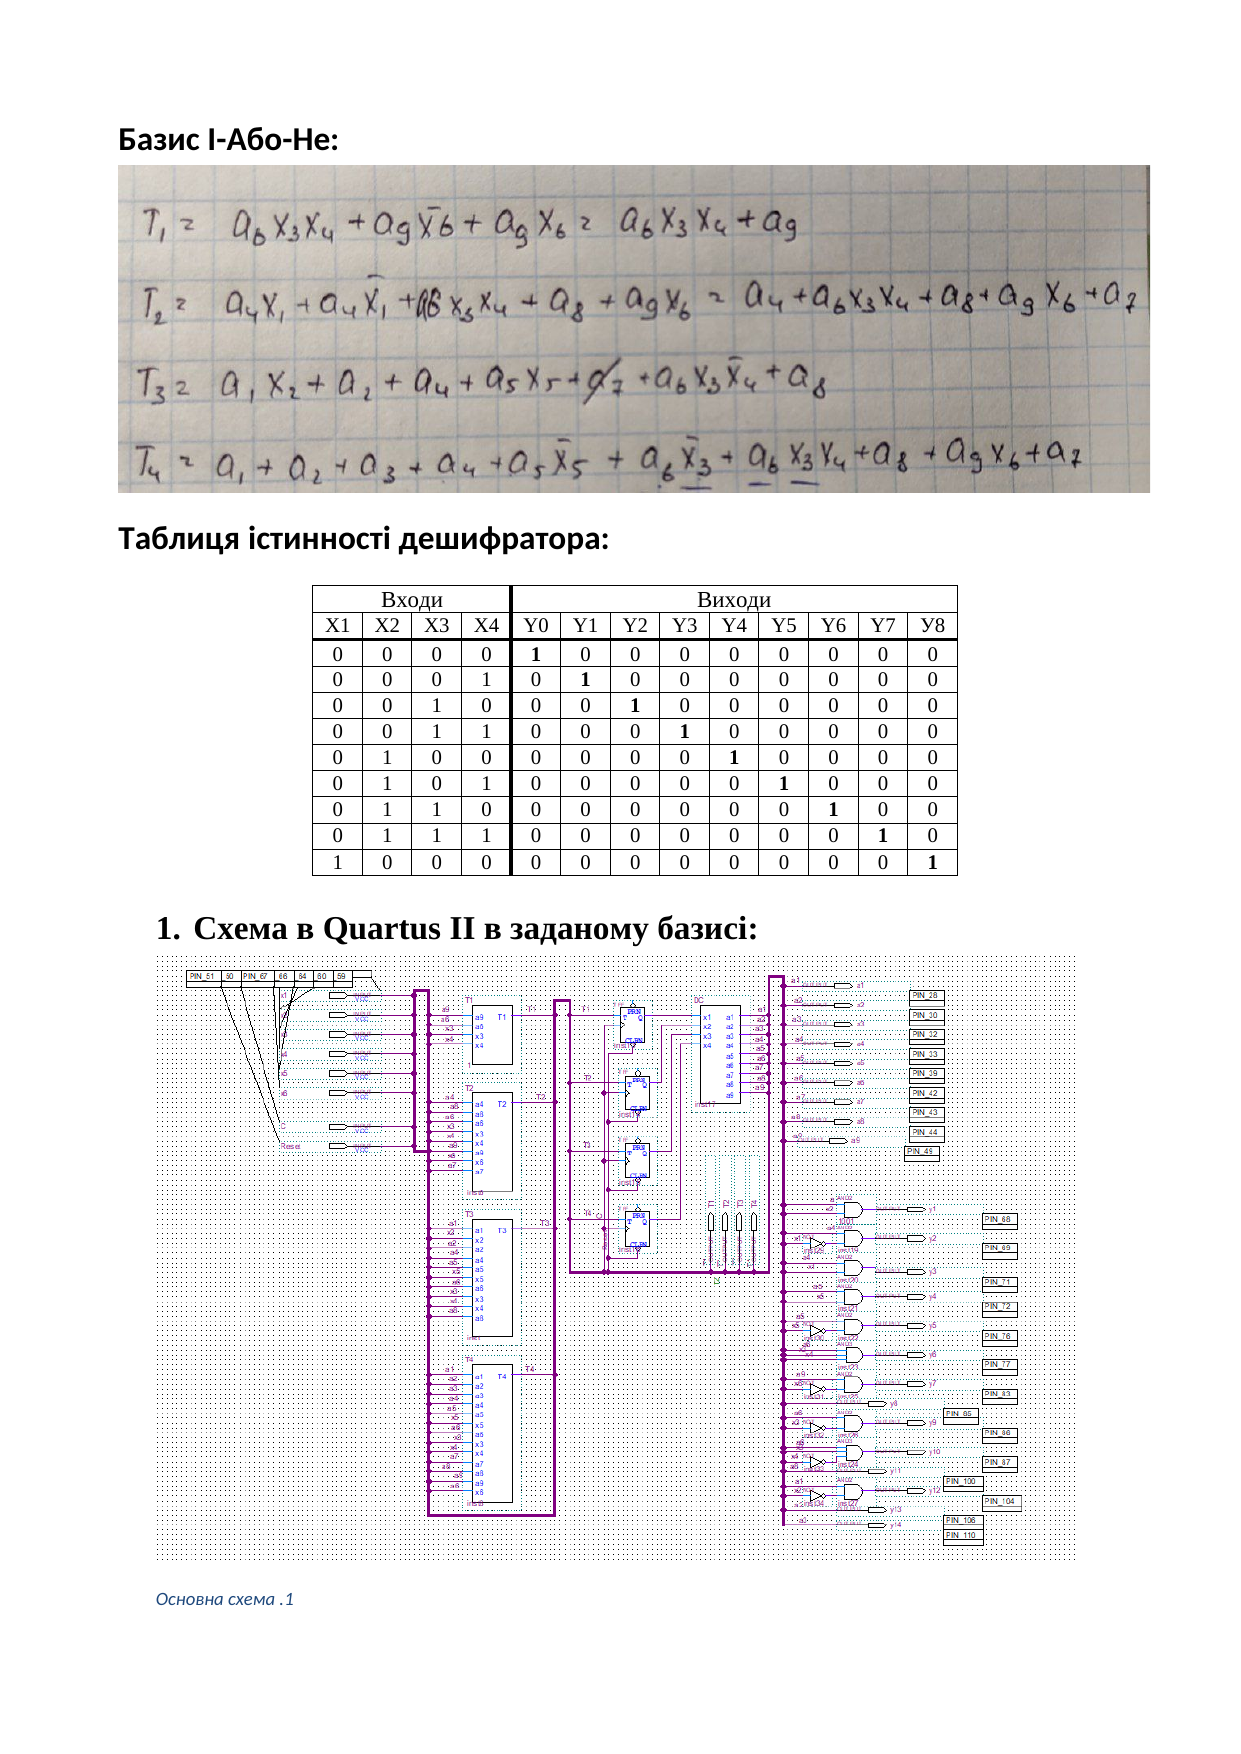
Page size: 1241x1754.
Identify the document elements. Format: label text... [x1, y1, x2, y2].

table_cell 0 [363, 667, 411, 692]
table_cell 0 [513, 850, 560, 875]
table_cell 0 [809, 745, 858, 770]
table_cell 1 [462, 719, 509, 744]
table_cell 1 [412, 719, 461, 744]
table_header Входи [313, 586, 509, 612]
table_cell 1 [859, 824, 907, 848]
table_cell 1 [363, 824, 411, 848]
table_cell 0 [710, 824, 758, 848]
table_cell 0 [759, 719, 808, 744]
table_cell 0 [611, 850, 659, 875]
table_cell 0 [908, 824, 957, 848]
table_cell 0 [611, 797, 659, 822]
table_cell 0 [908, 667, 957, 692]
table_cell Y7 [859, 613, 907, 638]
table_cell 0 [908, 771, 957, 796]
table_cell 0 [513, 824, 560, 848]
table_cell 0 [611, 719, 659, 744]
table_cell 0 [710, 850, 758, 875]
table_cell 0 [710, 719, 758, 744]
table_cell 1 [363, 797, 411, 822]
table_cell 0 [462, 693, 509, 718]
table_cell 0 [859, 771, 907, 796]
table_cell 1 [462, 824, 509, 848]
table_cell 0 [412, 667, 461, 692]
table_cell 0 [908, 745, 957, 770]
table_cell 0 [611, 641, 659, 666]
table_cell 0 [660, 797, 709, 822]
table_cell 0 [809, 719, 858, 744]
table_cell 0 [660, 745, 709, 770]
table_cell Y0 [513, 613, 560, 638]
table_cell 0 [660, 850, 709, 875]
table_cell 0 [710, 771, 758, 796]
table_cell 0 [908, 641, 957, 666]
table_cell 0 [611, 667, 659, 692]
table_cell 0 [759, 824, 808, 848]
table_cell 0 [412, 745, 461, 770]
table_cell 1 [462, 667, 509, 692]
table_cell 1 [412, 693, 461, 718]
table_cell 0 [363, 719, 411, 744]
table_cell 0 [313, 745, 362, 770]
table_cell Y2 [611, 613, 659, 638]
table_cell 0 [660, 641, 709, 666]
table_cell 0 [513, 745, 560, 770]
table_cell 1 [561, 667, 610, 692]
table_cell 0 [809, 824, 858, 848]
table_cell Y3 [660, 613, 709, 638]
list Схема в Quartus II в заданому базисі: [156, 908, 1152, 946]
table_cell 1 [363, 745, 411, 770]
table_cell X4 [462, 613, 509, 638]
table_cell 0 [462, 797, 509, 822]
table_cell 1 [462, 771, 509, 796]
table_cell 0 [710, 667, 758, 692]
table_header Виходи [513, 586, 957, 612]
table_cell 0 [313, 824, 362, 848]
table_cell 0 [859, 745, 907, 770]
table_cell 0 [859, 797, 907, 822]
table_cell 0 [660, 771, 709, 796]
picture [118, 165, 1150, 493]
table_cell 1 [710, 745, 758, 770]
table_cell 0 [462, 850, 509, 875]
table_cell 0 [313, 667, 362, 692]
table_cell 0 [561, 850, 610, 875]
table_cell 0 [513, 693, 560, 718]
table_cell 0 [908, 797, 957, 822]
table_cell 0 [513, 771, 560, 796]
table_cell 0 [561, 771, 610, 796]
table_cell 0 [513, 667, 560, 692]
list Основна схема .1 [156, 1587, 1152, 1610]
table_cell X3 [412, 613, 461, 638]
list Базис І-Або-Не: [118, 118, 1152, 159]
table_cell 0 [412, 771, 461, 796]
table_cell 0 [759, 745, 808, 770]
table_cell Y1 [561, 613, 610, 638]
table_cell 1 [513, 641, 560, 666]
table_cell 0 [561, 641, 610, 666]
table_cell 1 [611, 693, 659, 718]
table_cell У8 [908, 613, 957, 638]
table_cell 0 [513, 797, 560, 822]
table_cell 0 [611, 771, 659, 796]
table_cell 1 [363, 771, 411, 796]
table_cell Y6 [809, 613, 858, 638]
table_cell 0 [759, 693, 808, 718]
table_cell 0 [660, 824, 709, 848]
table_cell 1 [759, 771, 808, 796]
table_cell 0 [809, 693, 858, 718]
table_cell 1 [412, 824, 461, 848]
table_cell 0 [412, 641, 461, 666]
table_cell 0 [759, 797, 808, 822]
table_cell 0 [759, 850, 808, 875]
table_cell 0 [859, 719, 907, 744]
table_cell 0 [710, 641, 758, 666]
table_cell 1 [809, 797, 858, 822]
table_cell 0 [908, 693, 957, 718]
table_cell 0 [859, 693, 907, 718]
table_cell 0 [660, 667, 709, 692]
table_cell 0 [462, 745, 509, 770]
table_cell 0 [759, 667, 808, 692]
table_cell 0 [313, 719, 362, 744]
table_cell 0 [363, 850, 411, 875]
table_cell 0 [313, 693, 362, 718]
table_cell 1 [660, 719, 709, 744]
table_cell 0 [710, 693, 758, 718]
table_cell Y4 [710, 613, 758, 638]
table_cell 1 [313, 850, 362, 875]
table_cell 0 [313, 797, 362, 822]
table_cell 0 [462, 641, 509, 666]
table_cell 0 [561, 693, 610, 718]
table_cell 0 [660, 693, 709, 718]
table_cell 0 [809, 641, 858, 666]
table_cell 0 [611, 745, 659, 770]
picture [155, 952, 1076, 1562]
table_cell 0 [859, 850, 907, 875]
table_cell 0 [611, 824, 659, 848]
table_cell 0 [561, 797, 610, 822]
table_cell 0 [561, 719, 610, 744]
table_cell 1 [412, 797, 461, 822]
table_cell X2 [363, 613, 411, 638]
table_cell 0 [412, 850, 461, 875]
table_cell 0 [809, 771, 858, 796]
table_cell 0 [561, 824, 610, 848]
table_cell 0 [561, 745, 610, 770]
table_cell 0 [809, 667, 858, 692]
text Таблиця істинності дешифратора: [118, 517, 1152, 558]
table_cell 0 [809, 850, 858, 875]
table_cell Y5 [759, 613, 808, 638]
table_cell 0 [859, 641, 907, 666]
table_cell 0 [908, 719, 957, 744]
table_cell 1 [908, 850, 957, 875]
table_cell 0 [313, 641, 362, 666]
table_cell 0 [513, 719, 560, 744]
table_cell 0 [759, 641, 808, 666]
table_cell 0 [363, 641, 411, 666]
table_cell 0 [859, 667, 907, 692]
table_cell 0 [313, 771, 362, 796]
table_cell 0 [710, 797, 758, 822]
table_cell Х1 [313, 613, 362, 638]
table_cell 0 [363, 693, 411, 718]
